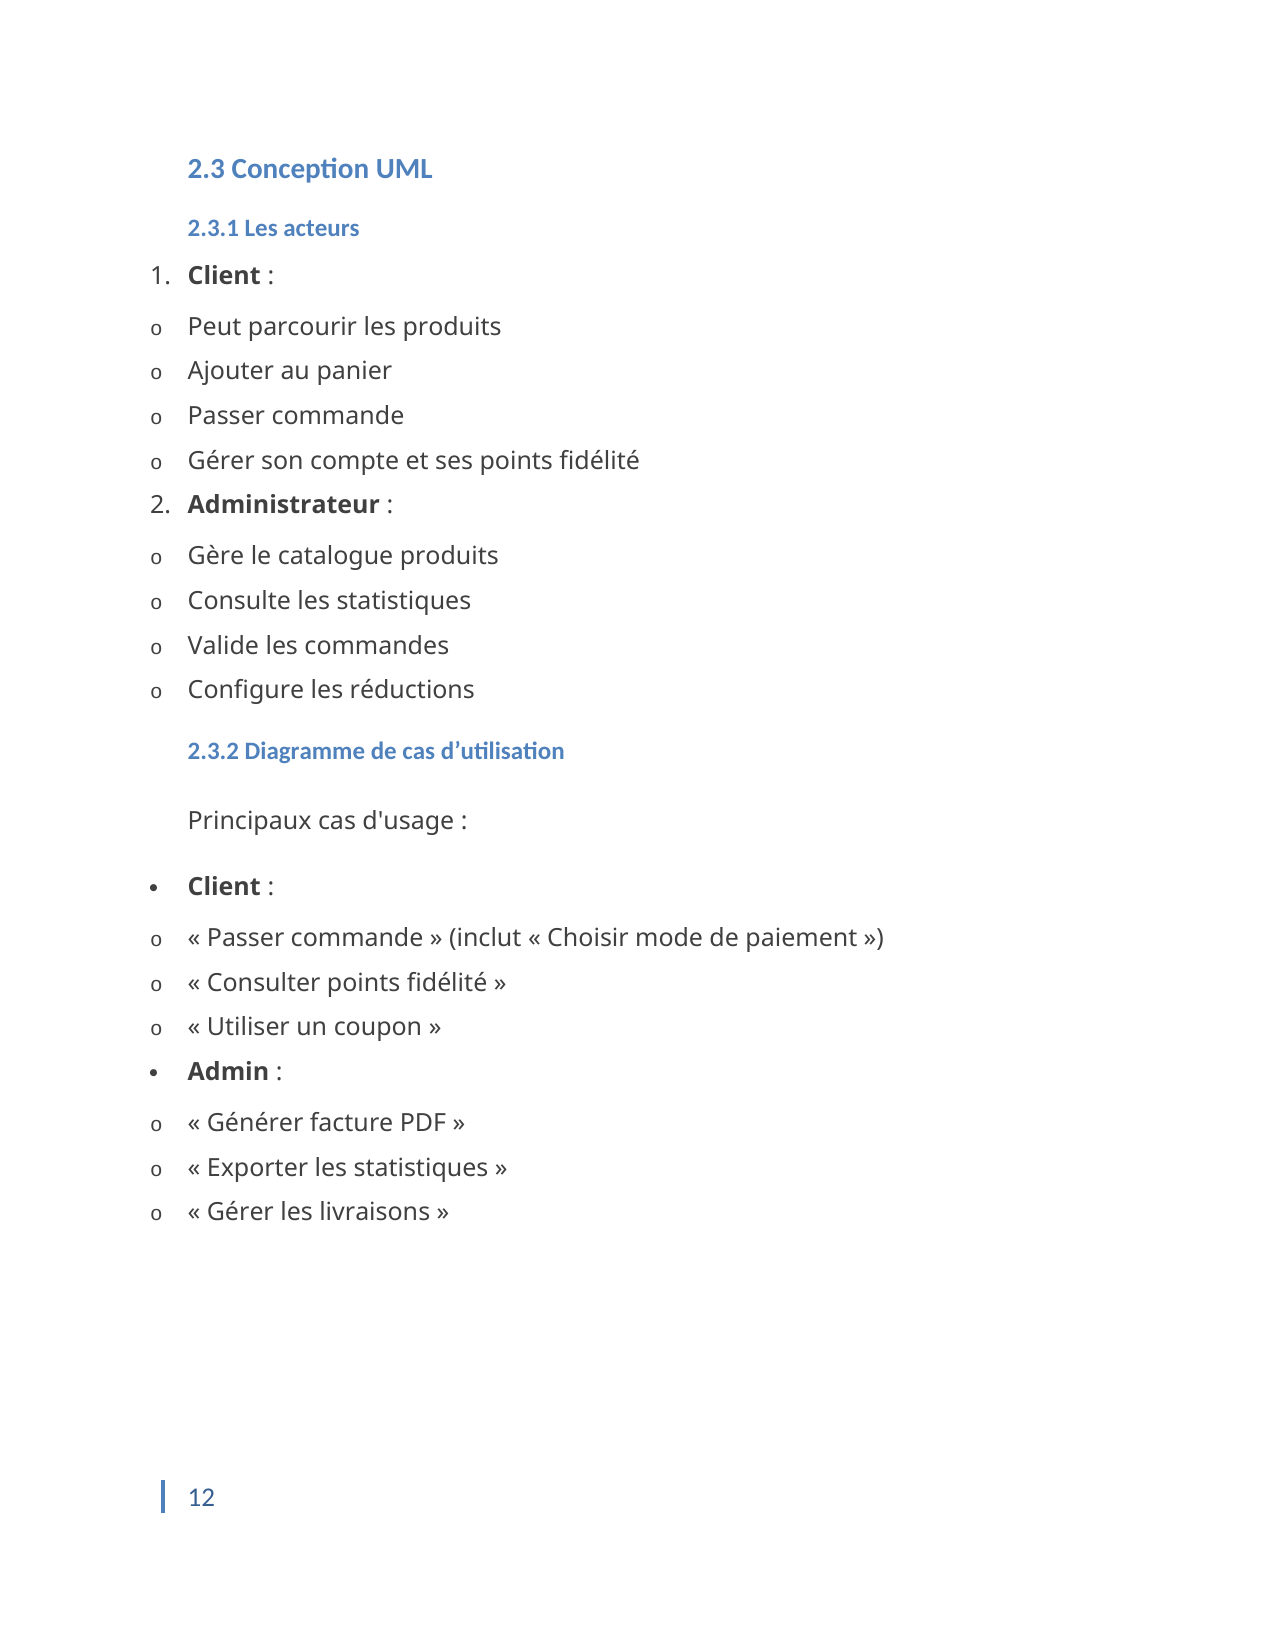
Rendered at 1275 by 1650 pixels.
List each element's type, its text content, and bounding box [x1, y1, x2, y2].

list Passer commande [150, 387, 1087, 432]
list Client : [150, 247, 1087, 291]
list Client : [150, 858, 1087, 903]
subtitle 2.3.2 Diagramme de cas d’utilisation [187, 735, 1087, 766]
list « Générer facture PDF » [150, 1094, 1087, 1138]
subtitle 2.3.1 Les acteurs [187, 212, 1087, 242]
list « Passer commande » (inclut « Choisir mode de paiement ») [150, 909, 1087, 953]
list Gère le catalogue produits [150, 527, 1087, 572]
list Valide les commandes [150, 617, 1087, 661]
list Peut parcourir les produits [150, 298, 1087, 342]
list « Utiliser un coupon » [150, 998, 1087, 1043]
list « Exporter les statistiques » [150, 1138, 1087, 1183]
list Ajouter au panier [150, 342, 1087, 387]
subtitle 2.3 Conception UML [187, 150, 1087, 186]
list Administrateur : [150, 476, 1087, 521]
list Gérer son compte et ses points fidélité [150, 432, 1087, 476]
list Configure les réductions [150, 661, 1087, 706]
list Consulte les statistiques [150, 572, 1087, 617]
list « Consulter points fidélité » [150, 953, 1087, 998]
text Principaux cas d'usage : [187, 792, 1087, 836]
list Admin : [150, 1043, 1087, 1088]
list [150, 1183, 1087, 1273]
